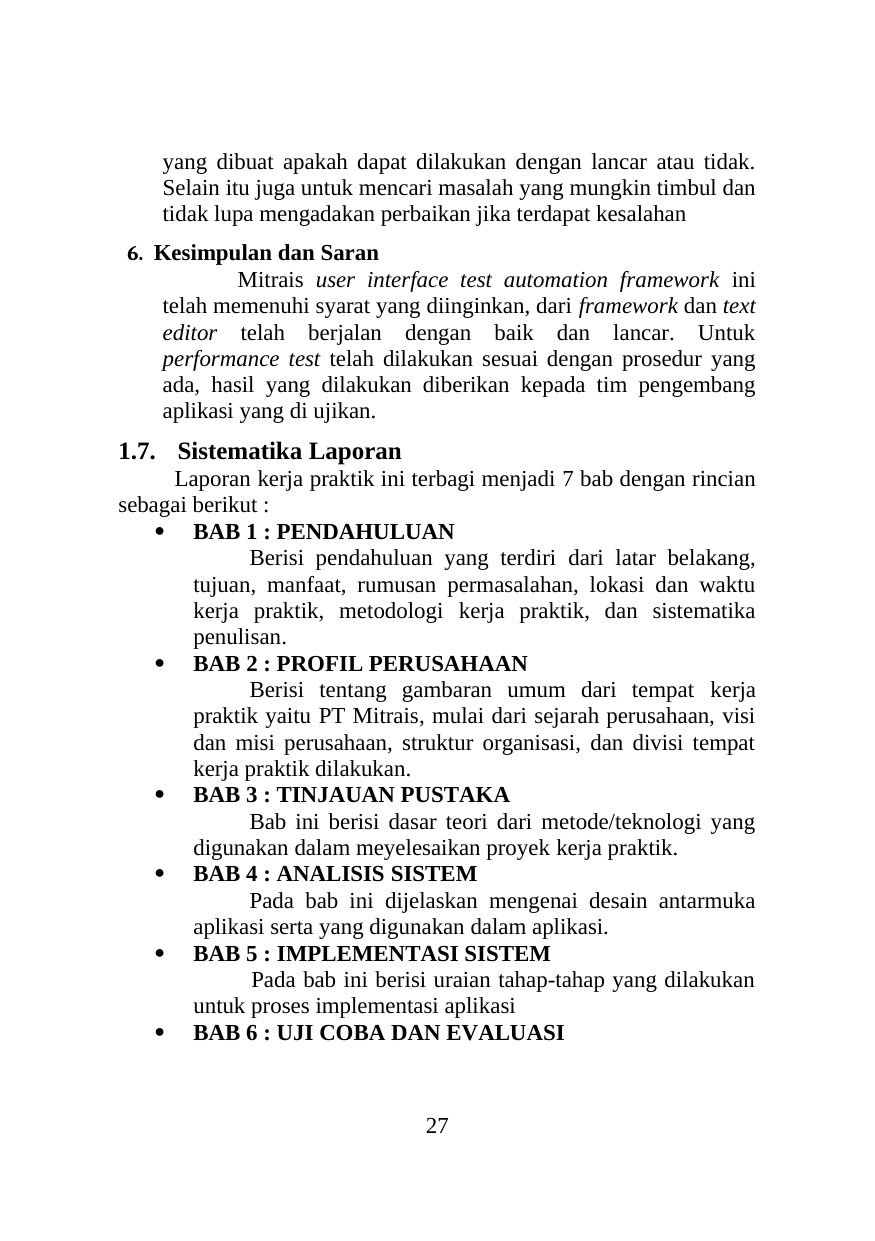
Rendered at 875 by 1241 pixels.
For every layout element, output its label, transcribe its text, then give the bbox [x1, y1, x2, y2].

list Mitrais user interface test automation framework ini telah memenuhi syarat yang diinginkan, dari framework dan text editor telah berjalan dengan baik dan lancar. Untuk performance test telah dilakukan sesuai dengan prosedur yang ada, hasil yang dilakukan diberikan kepada tim pengembang aplikasi yang di ujikan. [162, 266, 756, 424]
text Pada bab ini berisi uraian tahap-tahap yang dilakukan untuk proses implementasi aplikasi [193, 966, 756, 1019]
list BAB 4 : ANALISIS SISTEM [156, 861, 756, 887]
list Kesimpulan dan Saran [127, 239, 756, 266]
text Bab ini berisi dasar teori dari metode/teknologi yang digunakan dalam meyelesaikan proyek kerja praktik. [193, 808, 756, 861]
text Pada bab ini dijelaskan mengenai desain antarmuka aplikasi serta yang digunakan dalam aplikasi. [193, 887, 756, 939]
text Berisi pendahuluan yang terdiri dari latar belakang, tujuan, manfaat, rumusan permasalahan, lokasi dan waktu kerja praktik, metodologi kerja praktik, dan sistematika penulisan. [193, 544, 756, 650]
list BAB 1 : PENDAHULUAN [156, 518, 756, 544]
list BAB 3 : TINJAUAN PUSTAKA [156, 781, 756, 808]
list BAB 5 : IMPLEMENTASI SISTEM [156, 939, 756, 966]
list BAB 6 : UJI COBA DAN EVALUASI [156, 1019, 756, 1045]
list BAB 2 : PROFIL PERUSAHAAN [156, 650, 756, 676]
text Berisi tentang gambaran umum dari tempat kerja praktik yaitu PT Mitrais, mulai dari sejarah perusahaan, visi dan misi perusahaan, struktur organisasi, dan divisi tempat kerja praktik dilakukan. [193, 676, 756, 781]
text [162, 148, 756, 227]
subtitle Sistematika Laporan [118, 436, 756, 465]
text Laporan kerja praktik ini terbagi menjadi 7 bab dengan rincian sebagai berikut : [118, 465, 756, 518]
